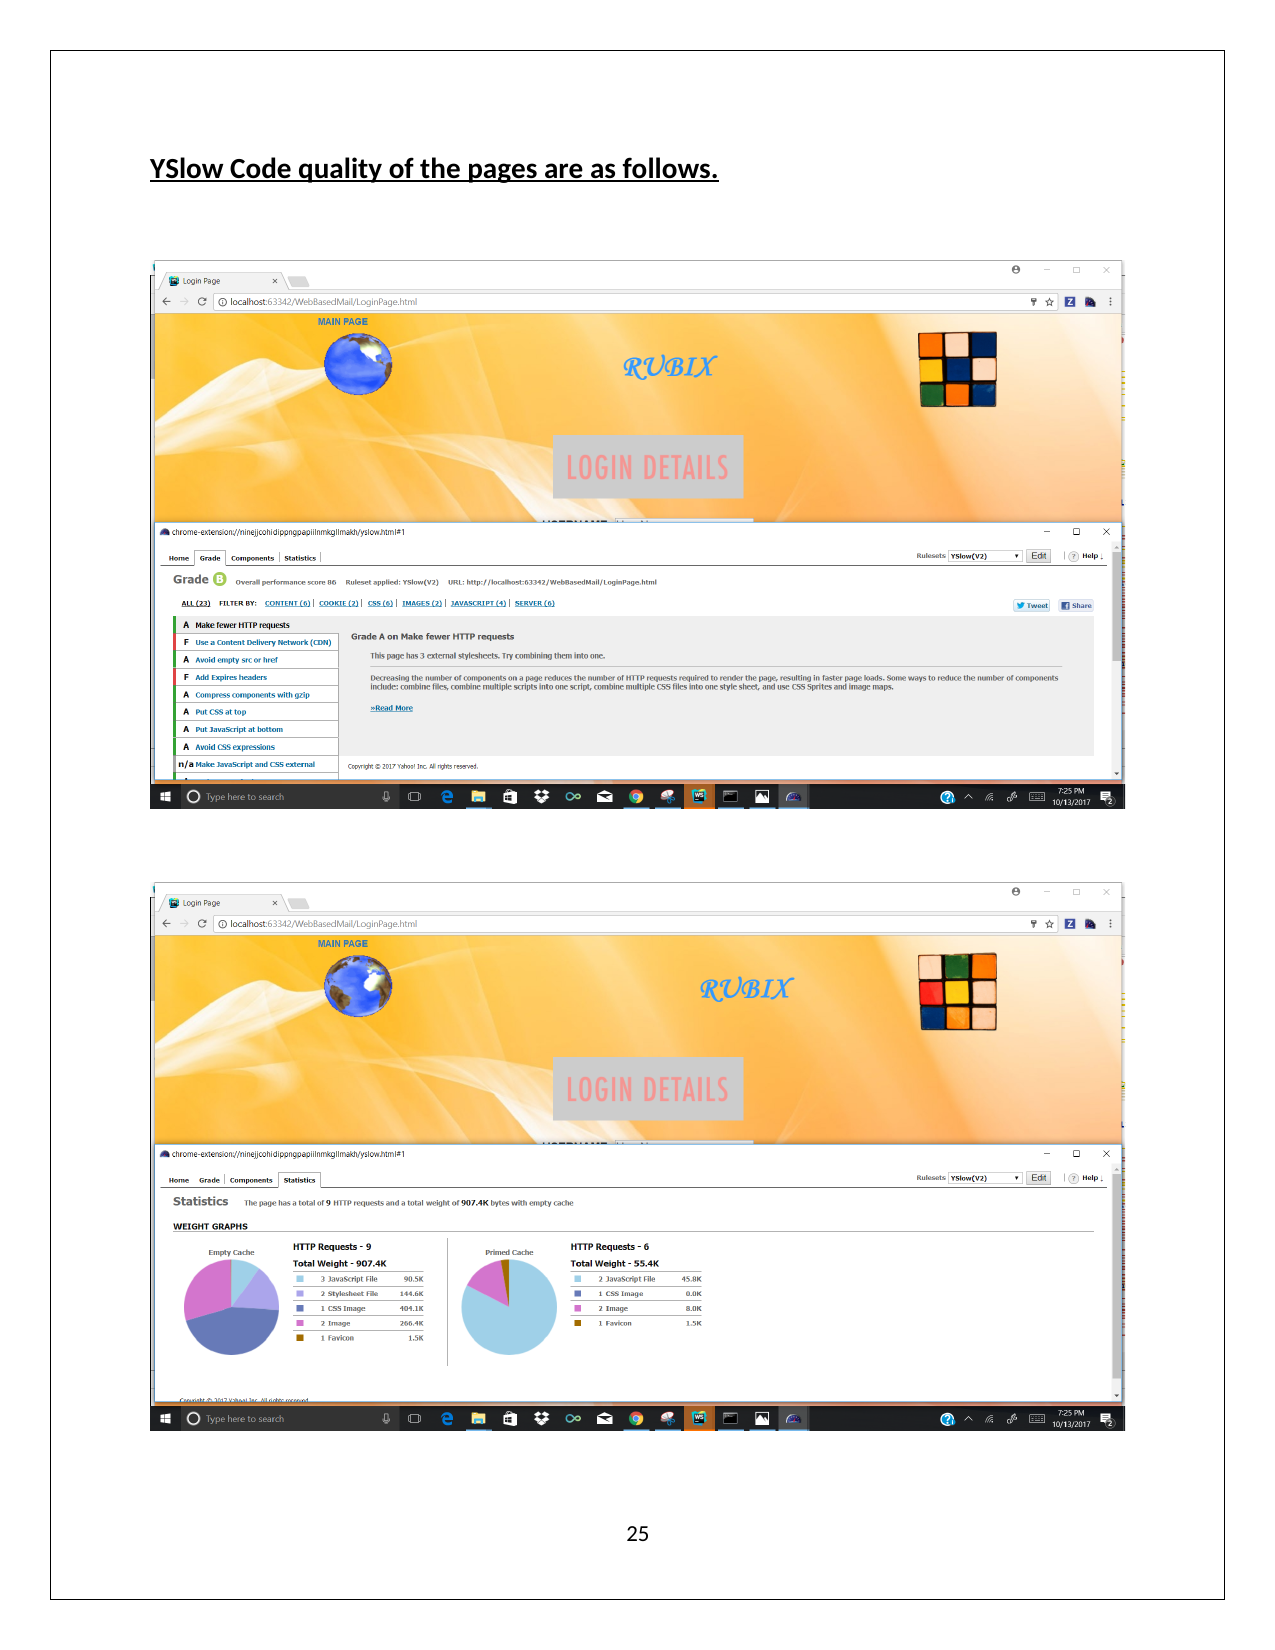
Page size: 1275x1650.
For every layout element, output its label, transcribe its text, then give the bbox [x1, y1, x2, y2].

picture [150, 260, 1125, 809]
text YSlow Code quality of the pages are as follows. [150, 150, 1125, 186]
picture [150, 882, 1125, 1431]
